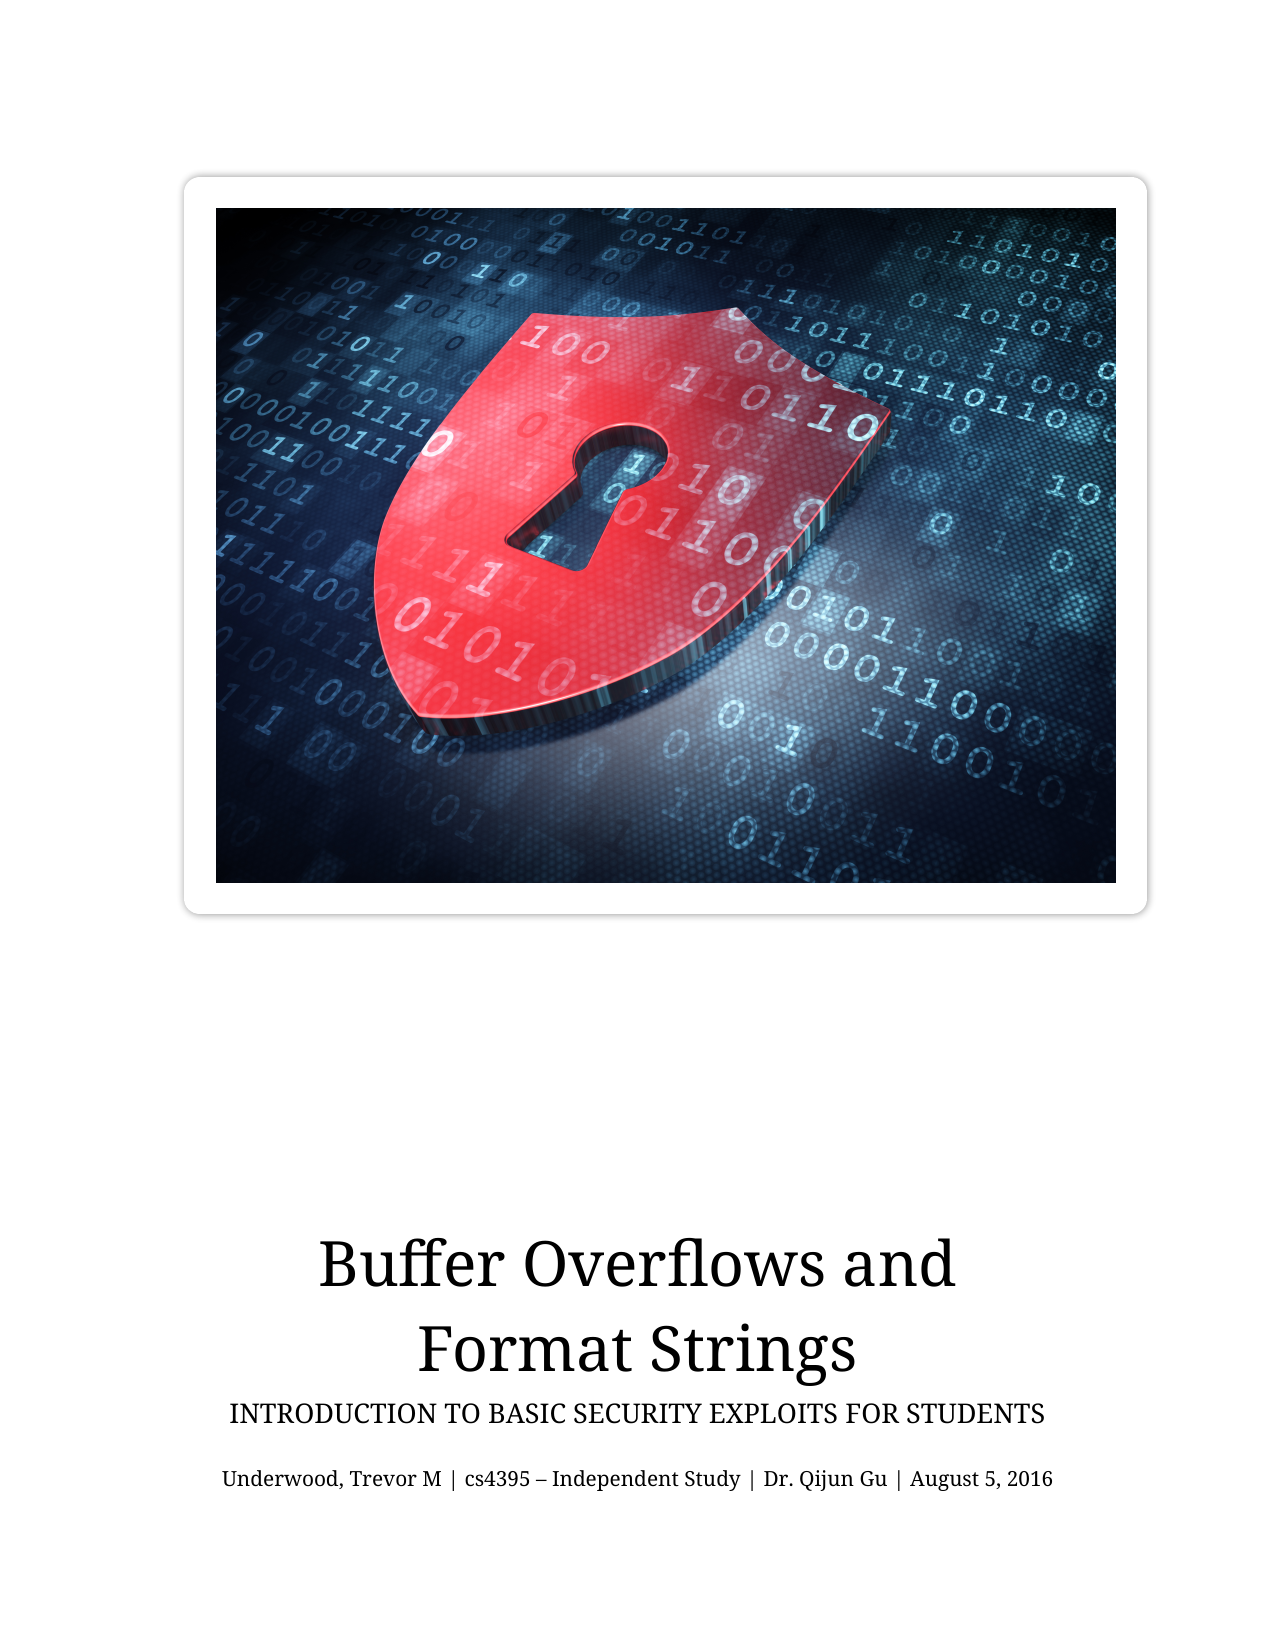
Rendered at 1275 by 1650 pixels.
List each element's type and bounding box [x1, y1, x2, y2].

picture [216, 208, 1116, 883]
